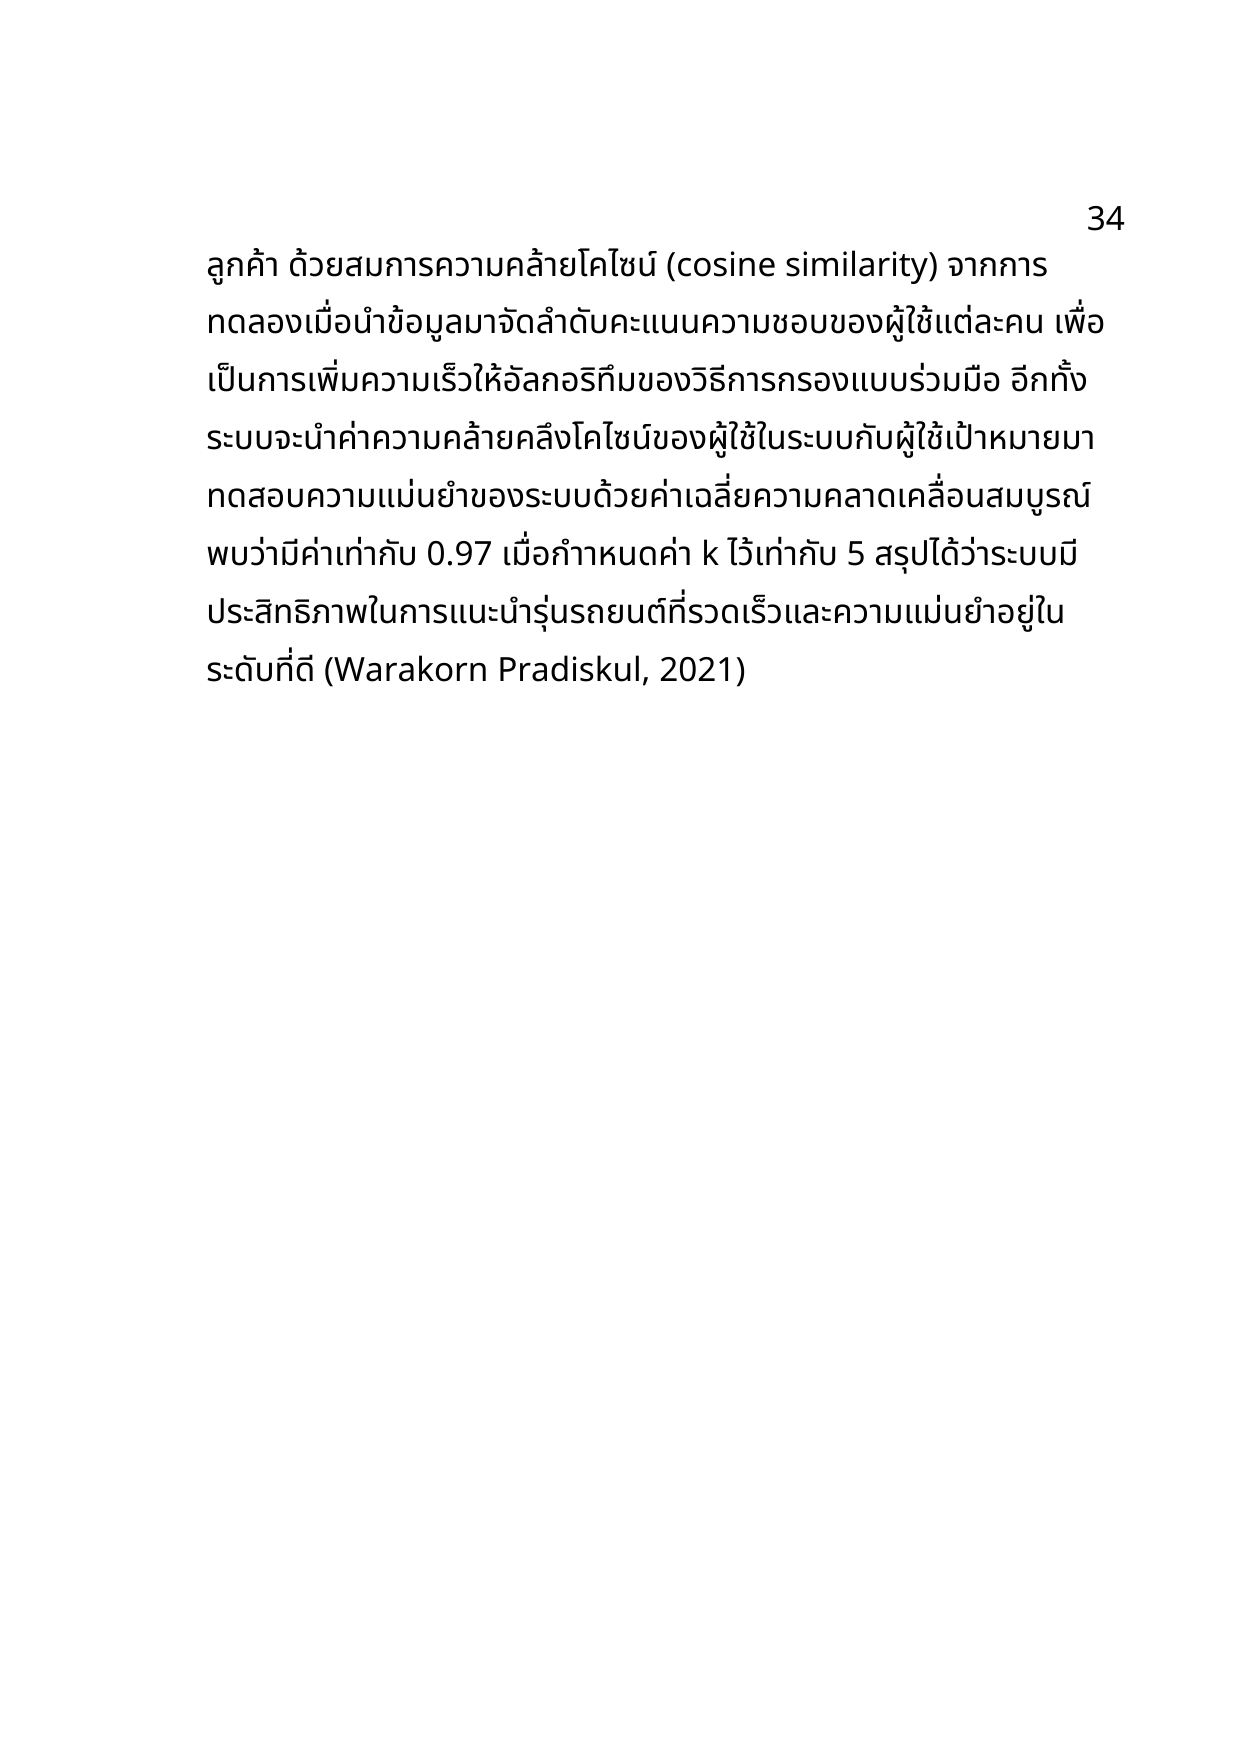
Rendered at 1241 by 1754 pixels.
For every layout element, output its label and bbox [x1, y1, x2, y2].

text [206, 240, 1125, 697]
